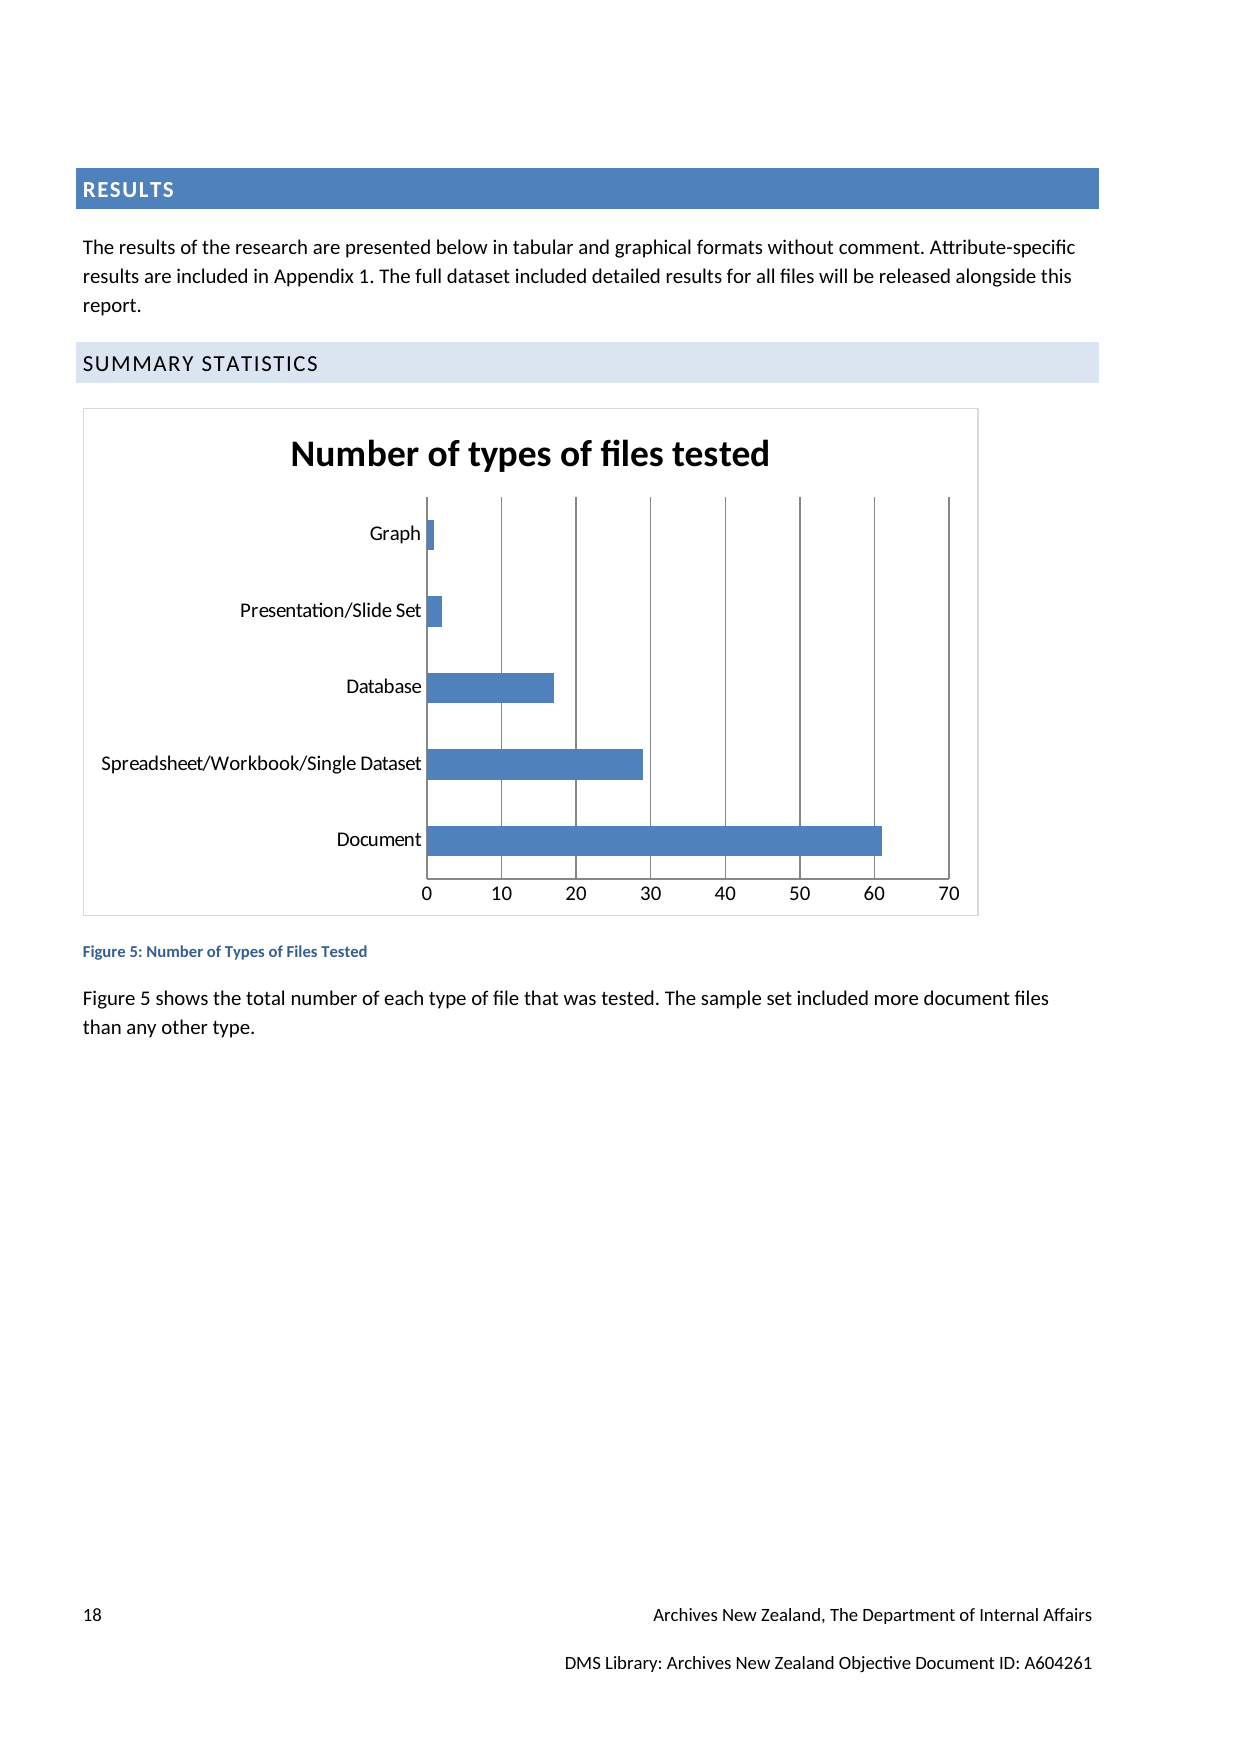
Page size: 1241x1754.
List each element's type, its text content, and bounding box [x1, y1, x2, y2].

text Figure 5 shows the total number of each type of file that was tested. The sample set included more document files than any other type. [83, 985, 1092, 1040]
subtitle Results [83, 175, 1092, 203]
subtitle Summary Statistics [83, 349, 1092, 377]
text The results of the research are presented below in tabular and graphical formats without comment. Attribute-specific results are included in Appendix 1. The full dataset included detailed results for all files will be released alongside this report. [83, 234, 1092, 318]
